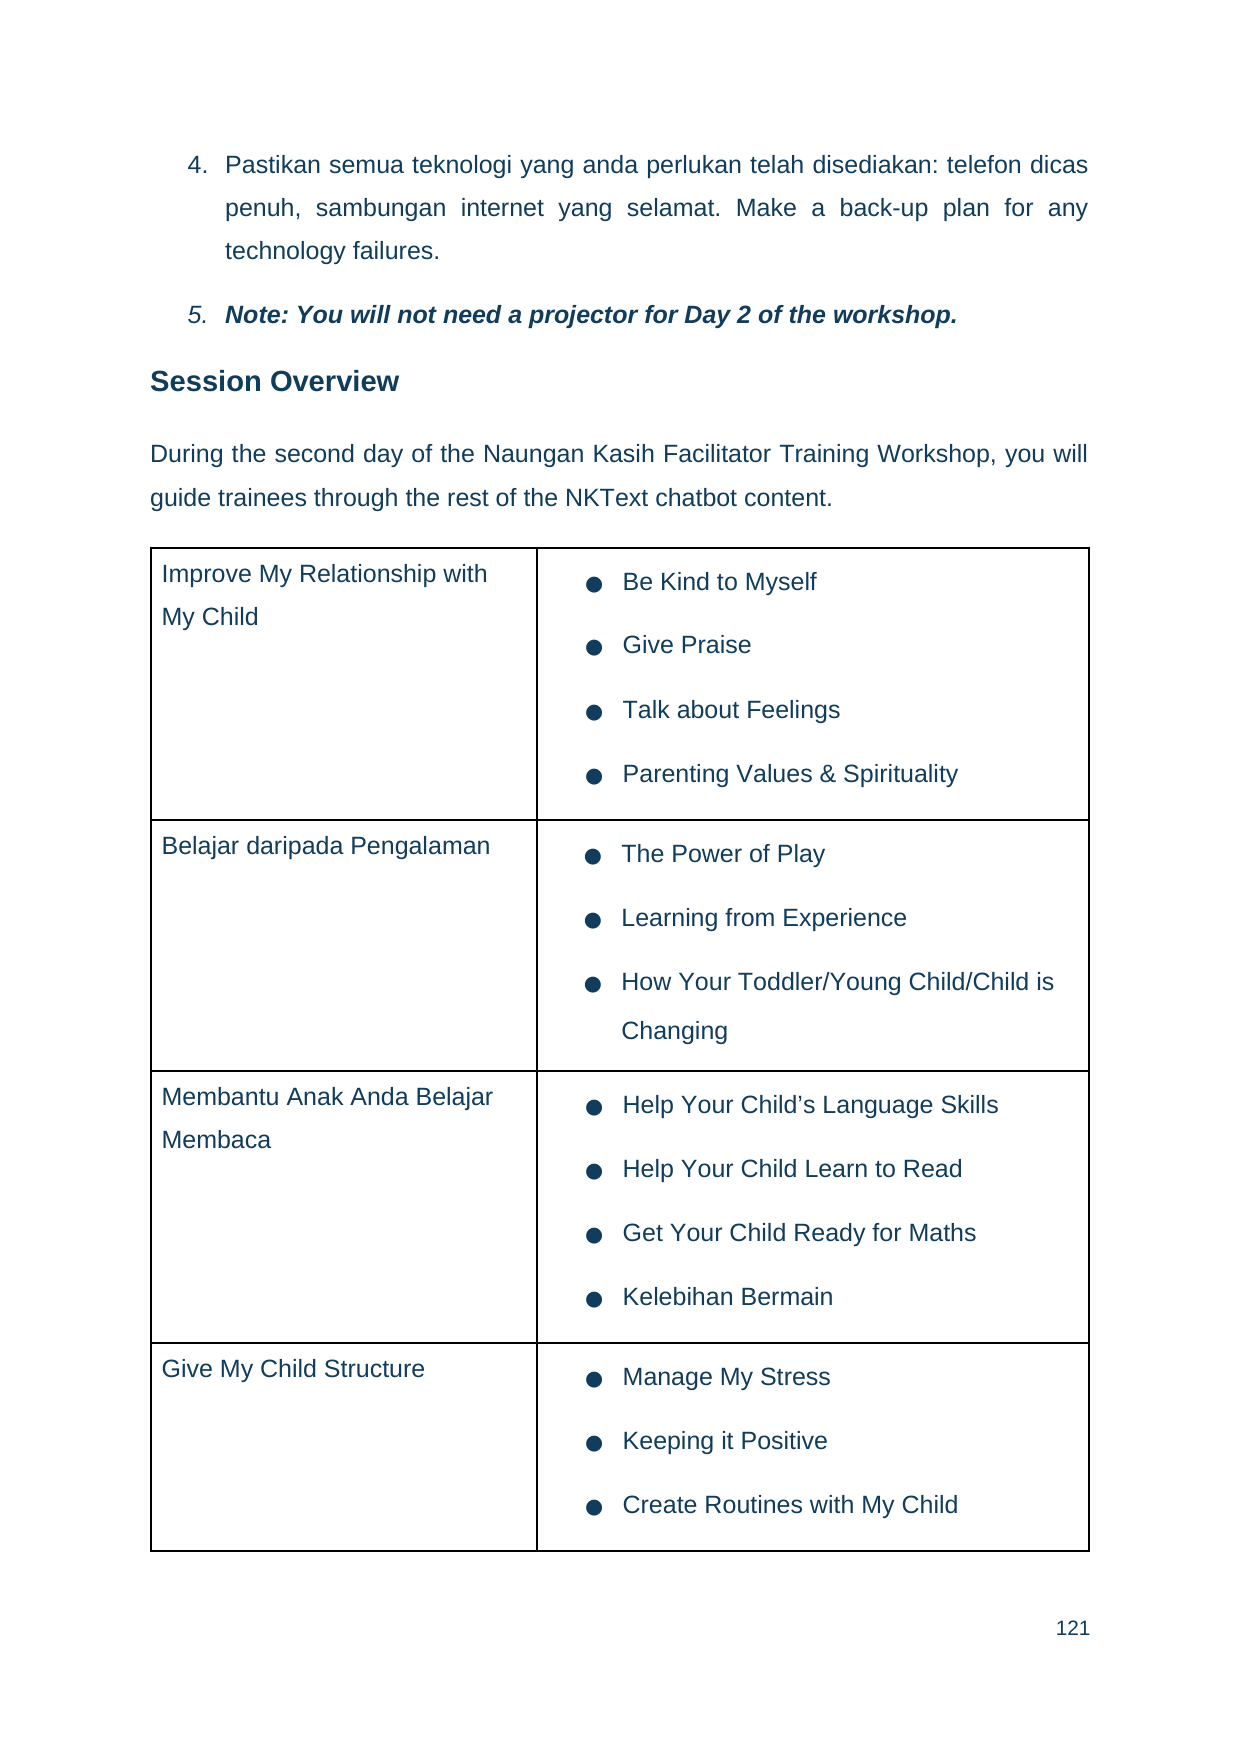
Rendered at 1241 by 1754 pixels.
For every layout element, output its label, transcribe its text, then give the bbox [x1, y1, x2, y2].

list Pastikan semua teknologi yang anda perlukan telah disediakan: telefon dicas penuh, sambungan internet yang selamat. Make a back-up plan for any technology failures. [187, 150, 1090, 265]
table_cell Belajar daripada Pengalaman [152, 821, 536, 1070]
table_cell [538, 1344, 1088, 1550]
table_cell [152, 1344, 536, 1550]
table_cell Membantu Anak Anda Belajar Membaca [152, 1072, 536, 1342]
table_cell The Power of Play Learning from Experience How Your Toddler/Young Child/Child is Changing [538, 821, 1088, 1070]
list Note: You will not need a projector for Day 2 of the workshop. [187, 300, 1090, 329]
subtitle Session Overview [150, 364, 1090, 398]
table_header Be Kind to Myself Give Praise Talk about Feelings Parenting Values & Spirituality [538, 549, 1088, 819]
table_cell Help Your Child’s Language Skills Help Your Child Learn to Read Get Your Child Ready for Maths Kelebihan Bermain [538, 1072, 1088, 1342]
text During the second day of the Naungan Kasih Facilitator Training Workshop, you will guide trainees through the rest of the NKText chatbot content. [150, 439, 1090, 511]
table_header Improve My Relationship with My Child [152, 549, 536, 819]
